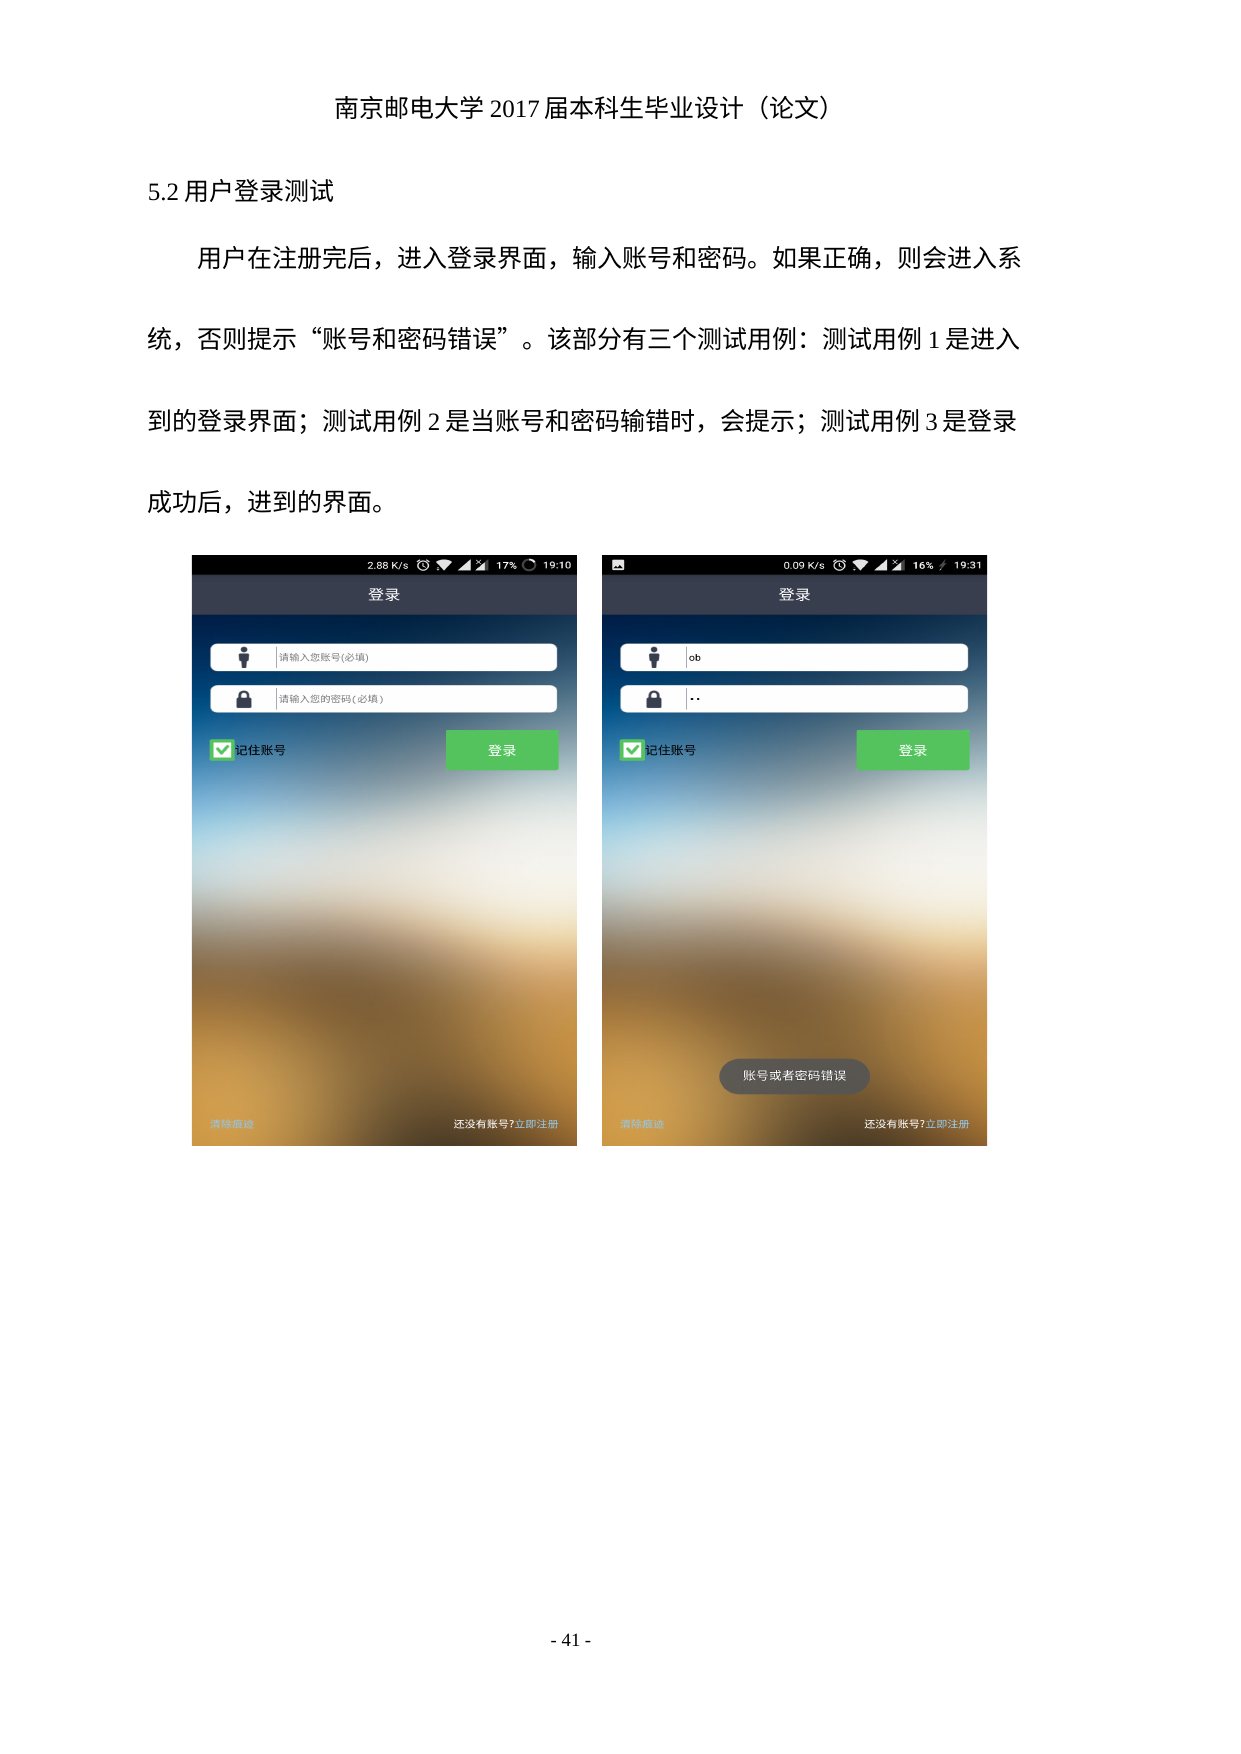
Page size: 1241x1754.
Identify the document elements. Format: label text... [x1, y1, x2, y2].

picture [602, 555, 988, 1146]
subtitle 5.2用户登录测试 [148, 157, 1031, 222]
text 用户在注册完后，进入登录界面，输入账号和密码。如果正确，则会进入系统，否则提示“账号和密码错误”。该部分有三个测试用例：测试用例1是进入到的登录界面；测试用例2是当账号和密码输错时，会提示；测试用例3是登录成功后，进到的界面。 [148, 224, 1031, 533]
picture [191, 555, 577, 1146]
